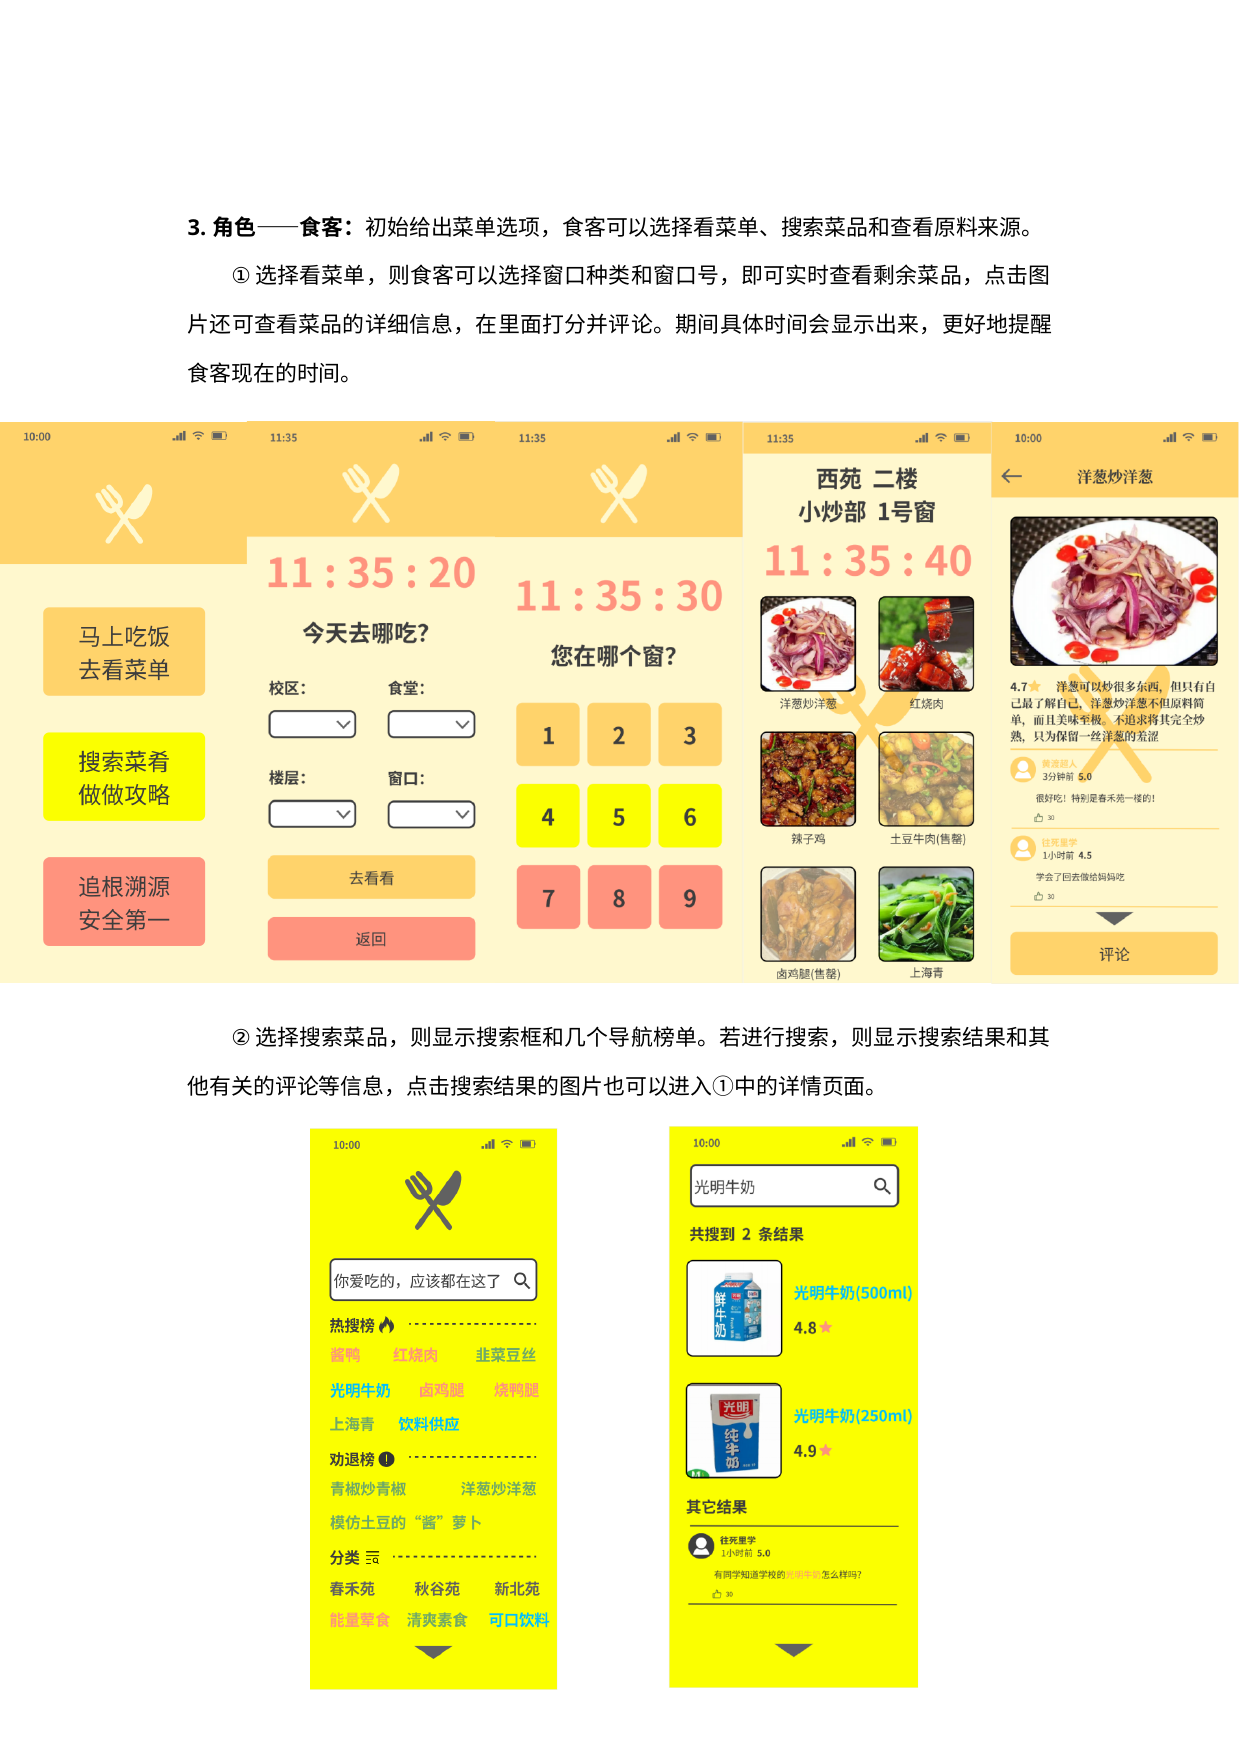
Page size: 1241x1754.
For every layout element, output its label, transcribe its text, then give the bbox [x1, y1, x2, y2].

picture [0, 421, 1239, 984]
picture [310, 1128, 558, 1690]
text ②选择搜索菜品，则显示搜索框和几个导航榜单。若进行搜索，则显示搜索结果和其他有关的评论等信息，点击搜索结果的图片也可以进入①中的详情页面。 [187, 1020, 1053, 1101]
text ①选择看菜单，则食客可以选择窗口种类和窗口号，即可实时查看剩余菜品，点击图片还可查看菜品的详细信息，在里面打分并评论。期间具体时间会显示出来，更好地提醒食客现在的时间。 [187, 258, 1053, 388]
text 3. 角色——食客：初始给出菜单选项，食客可以选择看菜单、搜索菜品和查看原料来源。 [187, 209, 1053, 242]
picture [668, 1126, 919, 1688]
